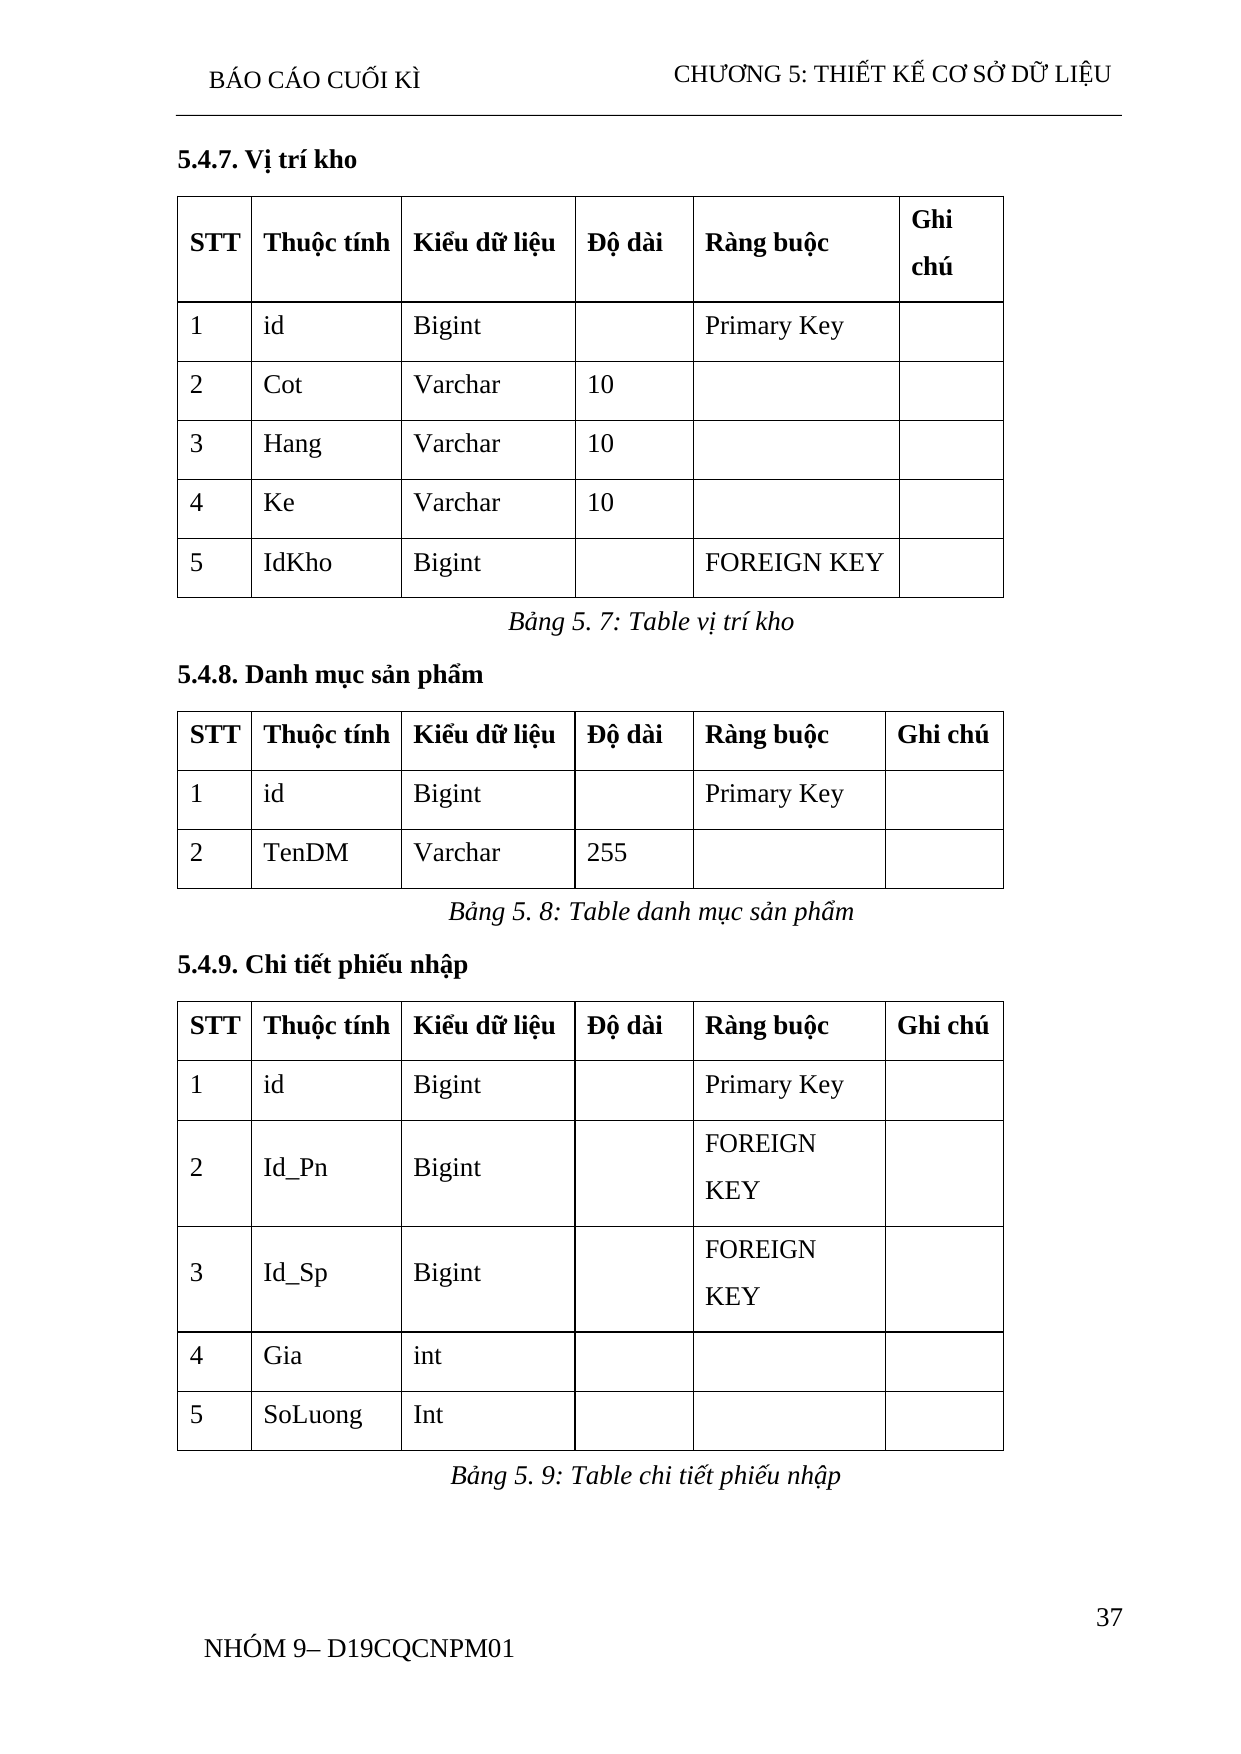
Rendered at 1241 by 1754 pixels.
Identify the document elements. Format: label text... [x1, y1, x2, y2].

table_cell [900, 303, 1003, 361]
table_header STT [178, 1002, 251, 1060]
table_cell 255 [576, 830, 693, 888]
table_header Thuộc tính [252, 712, 401, 770]
subtitle Chi tiết phiếu nhập [177, 948, 1171, 980]
table_cell Gia [252, 1333, 401, 1391]
table_cell Varchar [402, 362, 575, 420]
table_cell 10 [576, 362, 693, 420]
table_cell Bigint [402, 1227, 574, 1331]
table_cell SoLuong [252, 1392, 401, 1450]
table_header Ghi chú [886, 712, 1003, 770]
table_cell [900, 421, 1003, 479]
table_cell int [402, 1333, 574, 1391]
table_header Độ dài [576, 1002, 693, 1060]
table_cell id [252, 303, 401, 361]
table_cell FOREIGN KEY [694, 539, 899, 597]
table_cell Id_Sp [252, 1227, 401, 1331]
table_cell 1 [178, 1061, 251, 1119]
table_cell Bigint [402, 1121, 574, 1226]
table_cell [576, 1061, 693, 1119]
table_header Thuộc tính [252, 1002, 401, 1060]
table_cell Id_Pn [252, 1121, 401, 1226]
table_cell 4 [178, 1333, 251, 1391]
table_header Ràng buộc [694, 1002, 885, 1060]
table_cell 3 [178, 1227, 251, 1331]
table_cell Hang [252, 421, 401, 479]
table_cell [576, 1121, 693, 1226]
table_cell [900, 539, 1003, 597]
table_cell Int [402, 1392, 574, 1450]
table_header Ghi chú [900, 197, 1003, 301]
table_cell Primary Key [694, 771, 885, 829]
table_header Ghi chú [886, 1002, 1003, 1060]
table_cell [886, 1392, 1003, 1450]
table_cell FOREIGN KEY [694, 1227, 885, 1331]
table_header STT [178, 197, 251, 301]
table_header Ràng buộc [694, 197, 899, 301]
table_cell Bigint [402, 1061, 574, 1119]
table_header Độ dài [576, 712, 693, 770]
table_cell 1 [178, 303, 251, 361]
table_cell [576, 539, 693, 597]
table_cell id [252, 1061, 401, 1119]
table_cell [576, 1227, 693, 1331]
table_header Ràng buộc [694, 712, 885, 770]
table_cell [886, 1333, 1003, 1391]
table_cell 2 [178, 1121, 251, 1226]
text Bảng 5. 8: Table danh mục sản phẩm [448, 896, 1171, 927]
table_cell Bigint [402, 539, 575, 597]
table_header Kiểu dữ liệu [402, 1002, 574, 1060]
table_cell 10 [576, 480, 693, 538]
table_cell [694, 480, 899, 538]
table_header STT [178, 712, 251, 770]
table_cell FOREIGN KEY [694, 1121, 885, 1226]
subtitle Danh mục sản phẩm [177, 658, 1171, 689]
table_cell [694, 1392, 885, 1450]
subtitle Vị trí kho [177, 143, 1171, 174]
table_cell [694, 1333, 885, 1391]
table_cell Primary Key [694, 303, 899, 361]
table_cell 4 [178, 480, 251, 538]
table_cell 3 [178, 421, 251, 479]
table_cell Bigint [402, 303, 575, 361]
table_cell [576, 771, 693, 829]
table_cell TenDM [252, 830, 401, 888]
table_cell IdKho [252, 539, 401, 597]
table_cell [694, 421, 899, 479]
table_header Độ dài [576, 197, 693, 301]
table_cell [886, 1121, 1003, 1226]
table_cell [694, 362, 899, 420]
table_cell Bigint [402, 771, 574, 829]
table_cell id [252, 771, 401, 829]
text Bảng 5. 9: Table chi tiết phiếu nhập [450, 1459, 1171, 1490]
table_header Thuộc tính [252, 197, 401, 301]
table_header Kiểu dữ liệu [402, 712, 574, 770]
table_cell [886, 830, 1003, 888]
table_cell Primary Key [694, 1061, 885, 1119]
table_cell Varchar [402, 421, 575, 479]
table_cell Varchar [402, 480, 575, 538]
table_cell 5 [178, 539, 251, 597]
table_cell [886, 1227, 1003, 1331]
table_cell Varchar [402, 830, 574, 888]
table_cell [900, 480, 1003, 538]
table_cell [900, 362, 1003, 420]
table_cell [886, 1061, 1003, 1119]
table_cell [694, 830, 885, 888]
table_cell [886, 771, 1003, 829]
table_cell Cot [252, 362, 401, 420]
table_cell [576, 1333, 693, 1391]
table_cell 10 [576, 421, 693, 479]
table_cell [576, 1392, 693, 1450]
table_cell 2 [178, 362, 251, 420]
table_cell Ke [252, 480, 401, 538]
table_header Kiểu dữ liệu [402, 197, 575, 301]
table_cell 2 [178, 830, 251, 888]
table_cell [576, 303, 693, 361]
table_cell 1 [178, 771, 251, 829]
table_cell 5 [178, 1392, 251, 1450]
text Bảng 5. 7: Table vị trí kho [508, 605, 1171, 636]
